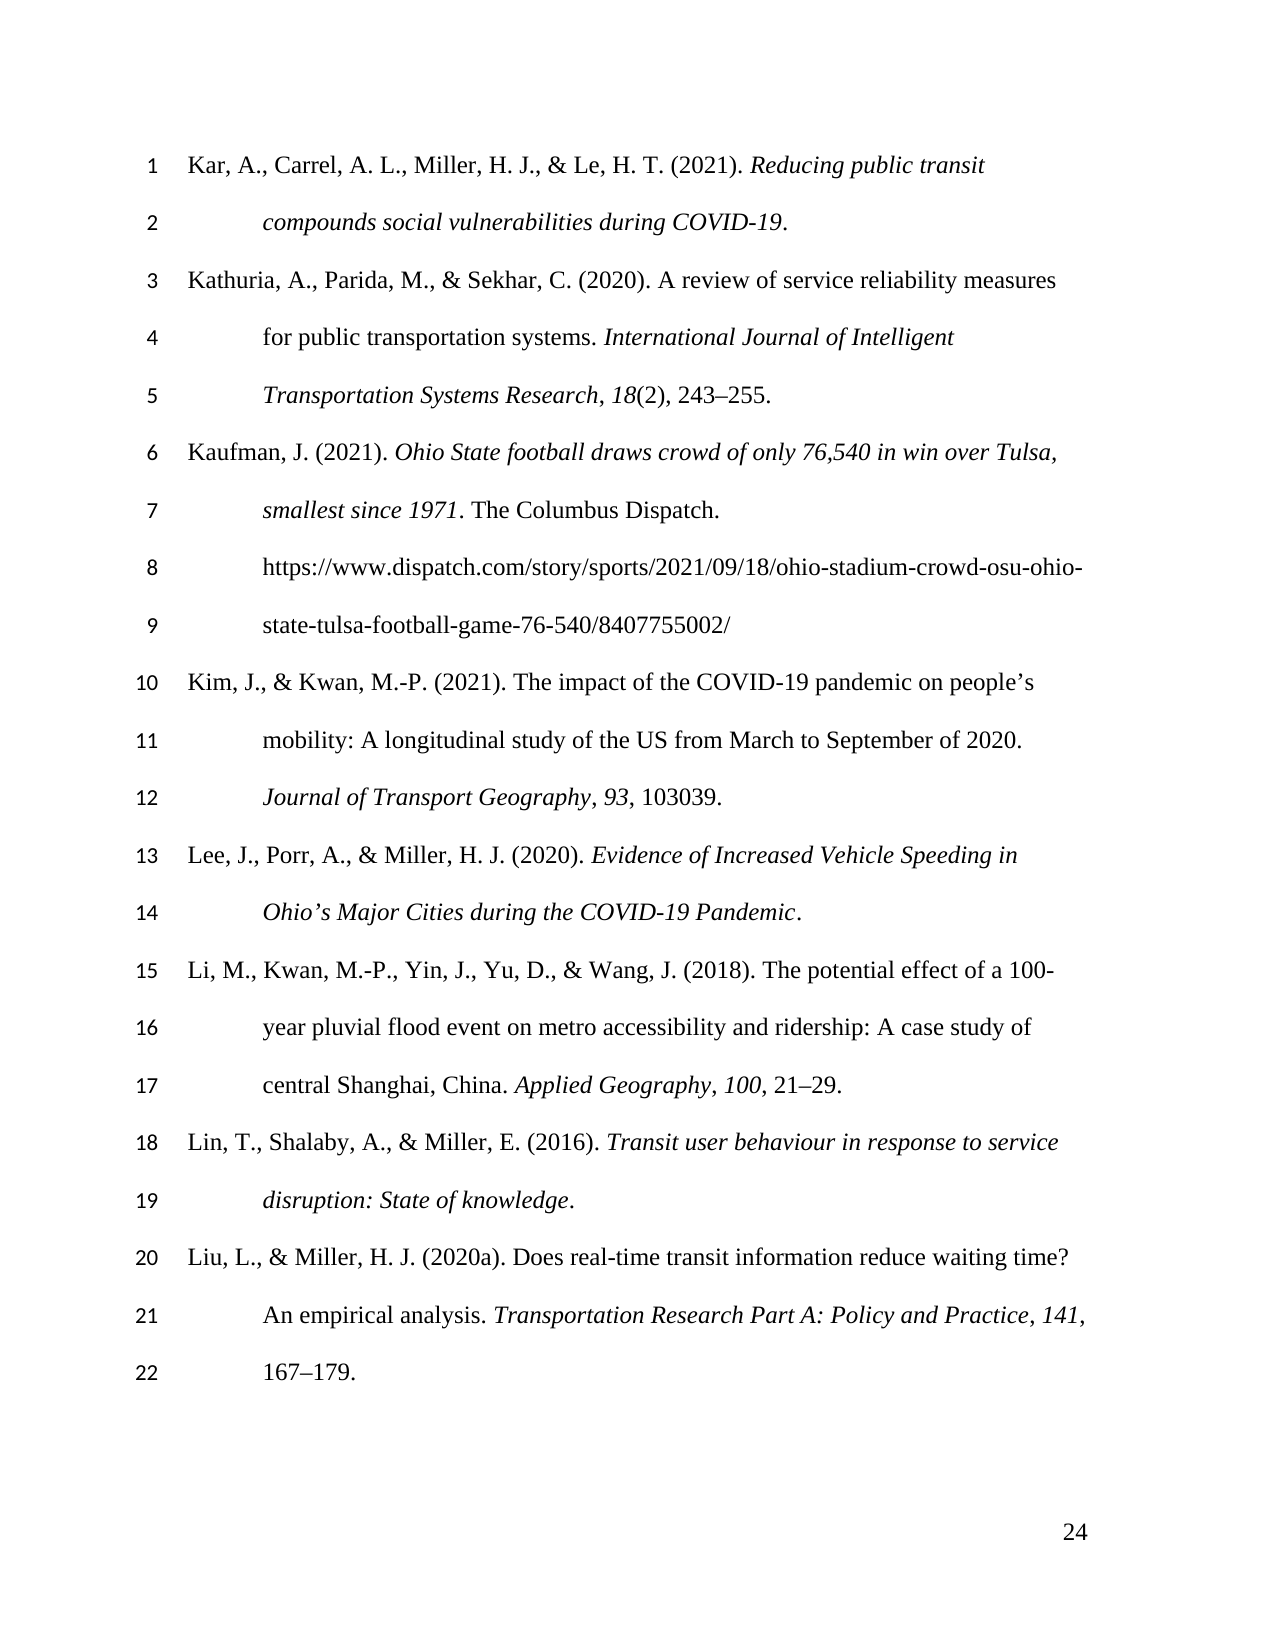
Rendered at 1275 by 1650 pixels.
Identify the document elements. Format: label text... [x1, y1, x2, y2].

text Kim, J., & Kwan, M.-P. (2021). The impact of the COVID-19 pandemic on people’s mobility: A longitudinal study of the US from March to September of 2020. Journal of Transport Geography, 93, 103039. [187, 667, 1087, 811]
text Li, M., Kwan, M.-P., Yin, J., Yu, D., & Wang, J. (2018). The potential effect of a 100-year pluvial flood event on metro accessibility and ridership: A case study of central Shanghai, China. Applied Geography, 100, 21–29. [187, 955, 1087, 1099]
text Kathuria, A., Parida, M., & Sekhar, C. (2020). A review of service reliability measures for public transportation systems. International Journal of Intelligent Transportation Systems Research, 18(2), 243–255. [187, 265, 1087, 409]
text Kar, A., Carrel, A. L., Miller, H. J., & Le, H. T. (2021). Reducing public transit compounds social vulnerabilities during COVID-19. [187, 150, 1087, 236]
text Liu, L., & Miller, H. J. (2020a). Does real-time transit information reduce waiting time? An empirical analysis. Transportation Research Part A: Policy and Practice, 141, 167–179. [187, 1242, 1087, 1386]
text Kaufman, J. (2021). Ohio State football draws crowd of only 76,540 in win over Tulsa, smallest since 1971. The Columbus Dispatch. https://www.dispatch.com/story/sports/2021/09/18/ohio-stadium-crowd-osu-ohio-state-tulsa-football-game-76-540/8407755002/ [187, 437, 1087, 639]
text Lee, J., Porr, A., & Miller, H. J. (2020). Evidence of Increased Vehicle Speeding in Ohio’s Major Cities during the COVID-19 Pandemic. [187, 840, 1087, 926]
text Lin, T., Shalaby, A., & Miller, E. (2016). Transit user behaviour in response to service disruption: State of knowledge. [187, 1127, 1087, 1214]
